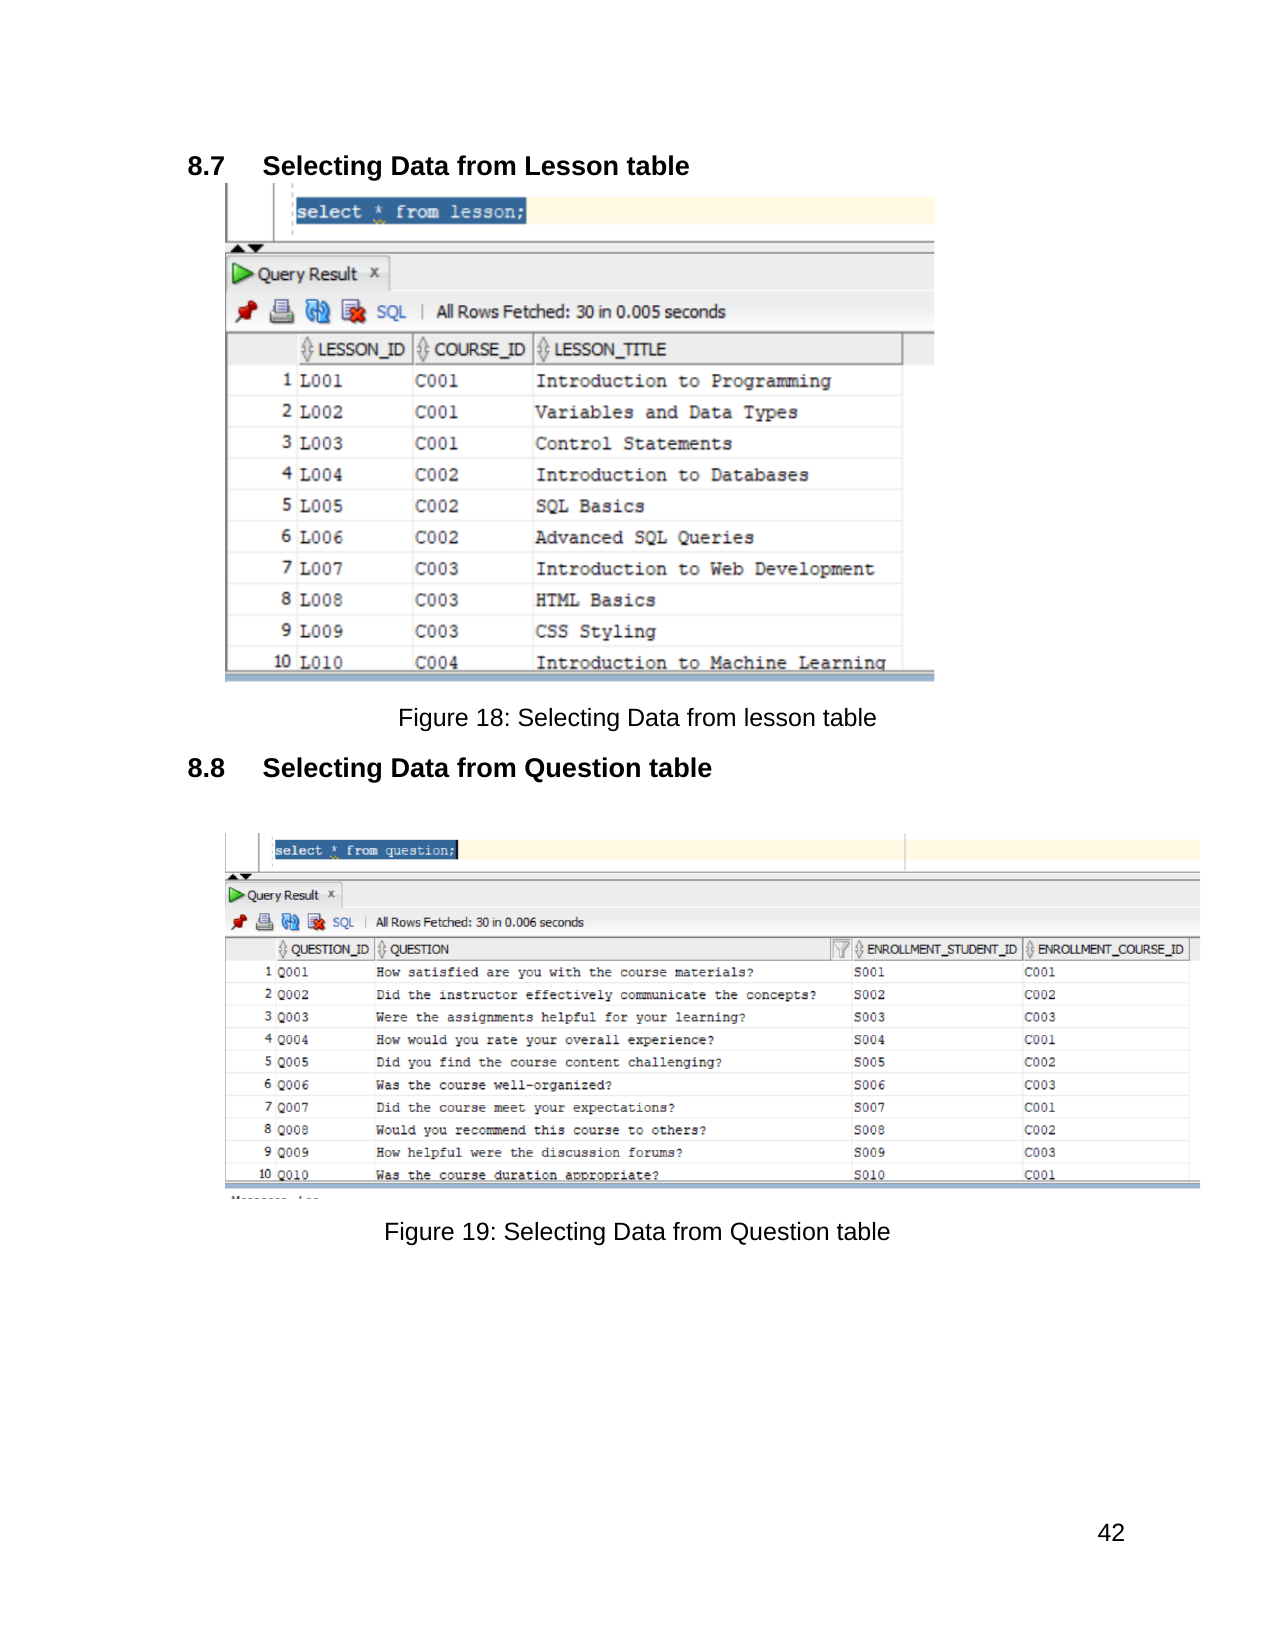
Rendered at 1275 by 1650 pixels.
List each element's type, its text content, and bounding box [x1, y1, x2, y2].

picture [225, 833, 1200, 1199]
subtitle Selecting Data from Lesson table [187, 150, 1125, 181]
subtitle Selecting Data from Question table [187, 752, 1125, 783]
text Figure 18: Selecting Data from lesson table [150, 703, 1125, 731]
picture [225, 183, 935, 684]
text Figure 19: Selecting Data from Question table [150, 1217, 1125, 1246]
